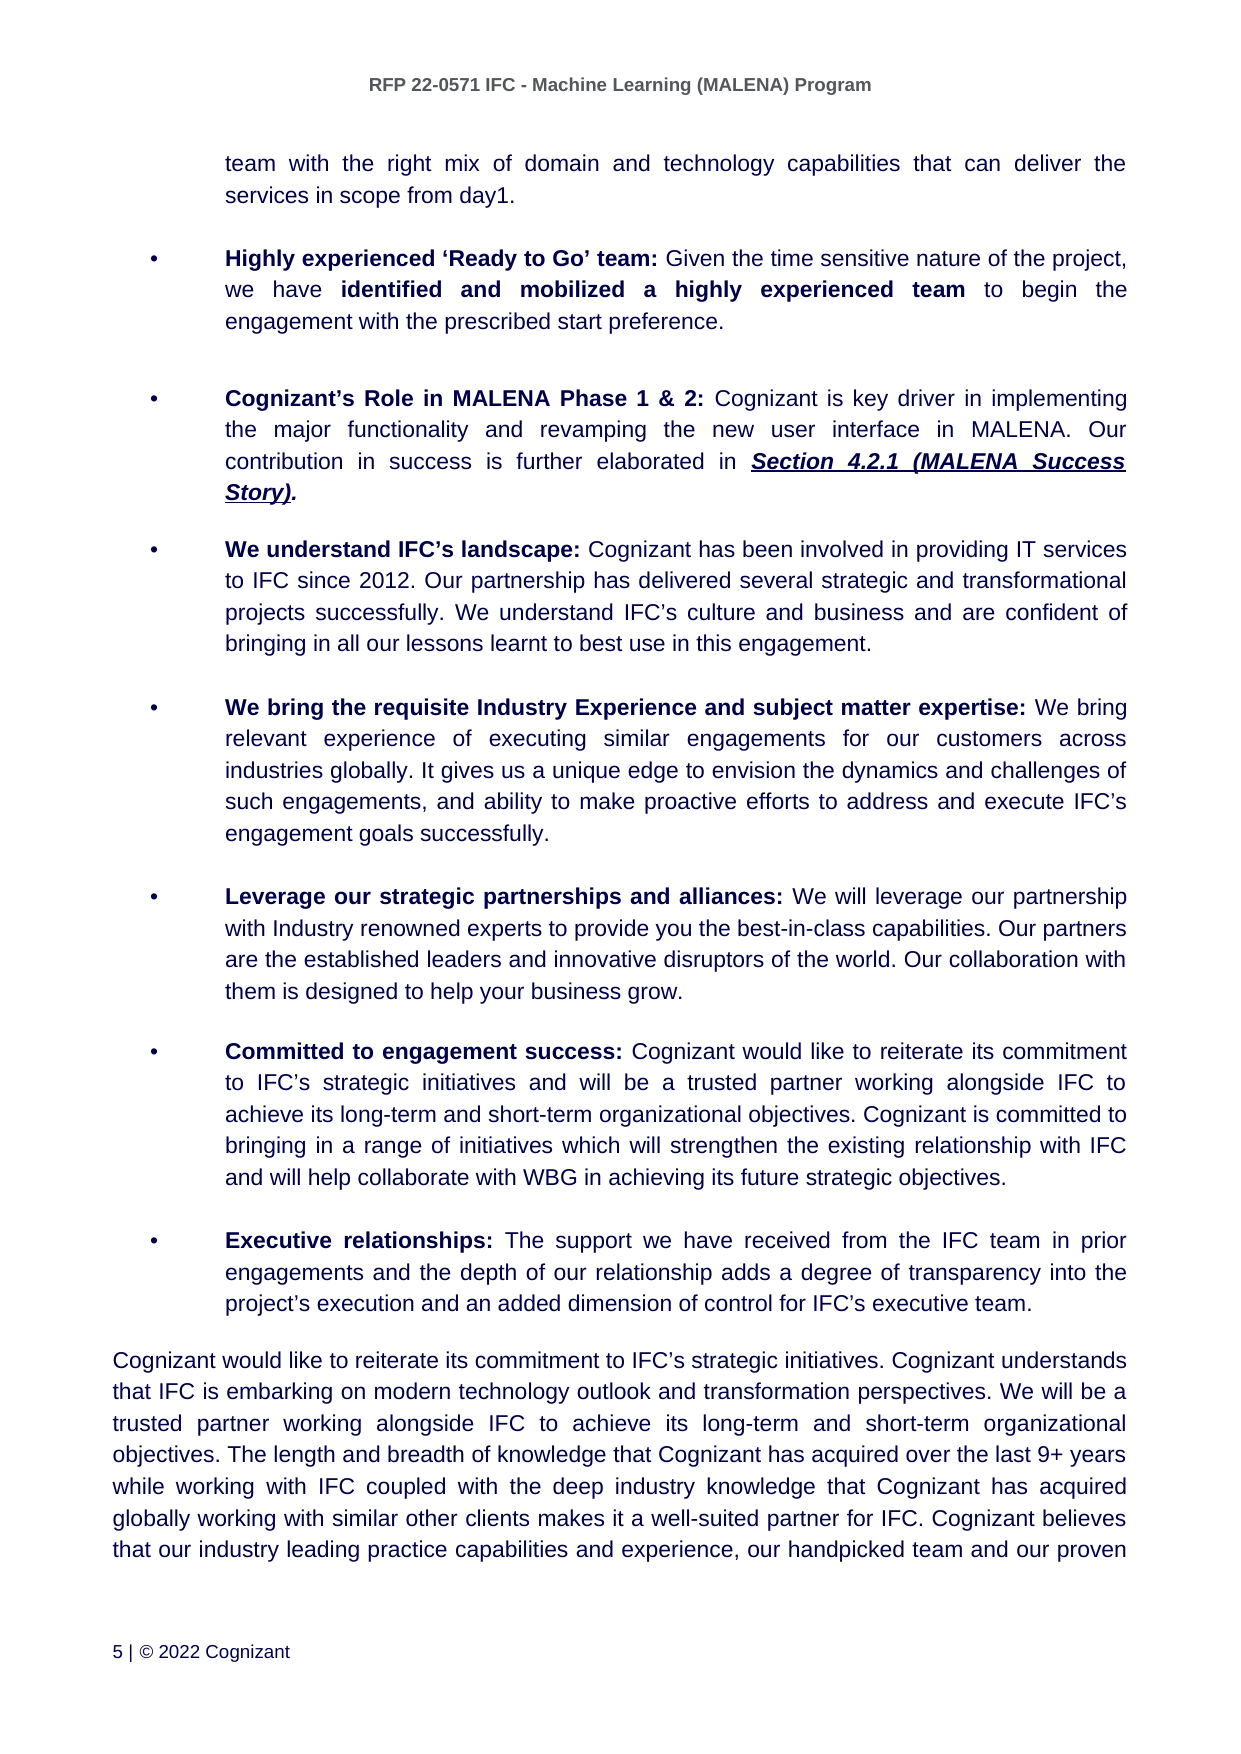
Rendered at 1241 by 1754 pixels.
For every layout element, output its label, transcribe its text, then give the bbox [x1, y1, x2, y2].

list Leverage our strategic partnerships and alliances: We will leverage our partnership with Industry renowned experts to provide you the best-in-class capabilities. Our partners are the established leaders and innovative disruptors of the world. Our collaboration with them is designed to help your business grow. [150, 883, 1128, 1004]
list Committed to engagement success: Cognizant would like to reiterate its commitment to IFC’s strategic initiatives and will be a trusted partner working alongside IFC to achieve its long-term and short-term organizational objectives. Cognizant is committed to bringing in a range of initiatives which will strengthen the existing relationship with IFC and will help collaborate with WBG in achieving its future strategic objectives. [150, 1038, 1128, 1190]
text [112, 1347, 1128, 1562]
list We understand IFC’s landscape: Cognizant has been involved in providing IT services to IFC since 2012. Our partnership has delivered several strategic and transformational projects successfully. We understand IFC’s culture and business and are confident of bringing in all our lessons learnt to best use in this engagement. [150, 536, 1128, 657]
list Highly experienced ‘Ready to Go’ team: Given the time sensitive nature of the project, we have identified and mobilized a highly experienced team to begin the engagement with the prescribed start preference. [150, 245, 1128, 334]
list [150, 150, 1128, 208]
list We bring the requisite Industry Experience and subject matter expertise: We bring relevant experience of executing similar engagements for our customers across industries globally. It gives us a unique edge to envision the dynamics and challenges of such engagements, and ability to make proactive efforts to address and execute IFC’s engagement goals successfully. [150, 693, 1128, 846]
list Executive relationships: The support we have received from the IFC team in prior engagements and the depth of our relationship adds a degree of transparency into the project’s execution and an added dimension of control for IFC’s executive team. [150, 1227, 1128, 1316]
list Cognizant’s Role in MALENA Phase 1 & 2: Cognizant is key driver in implementing the major functionality and revamping the new user interface in MALENA. Our contribution in success is further elaborated in Section 4.2.1 (MALENA Success Story). [150, 384, 1128, 506]
